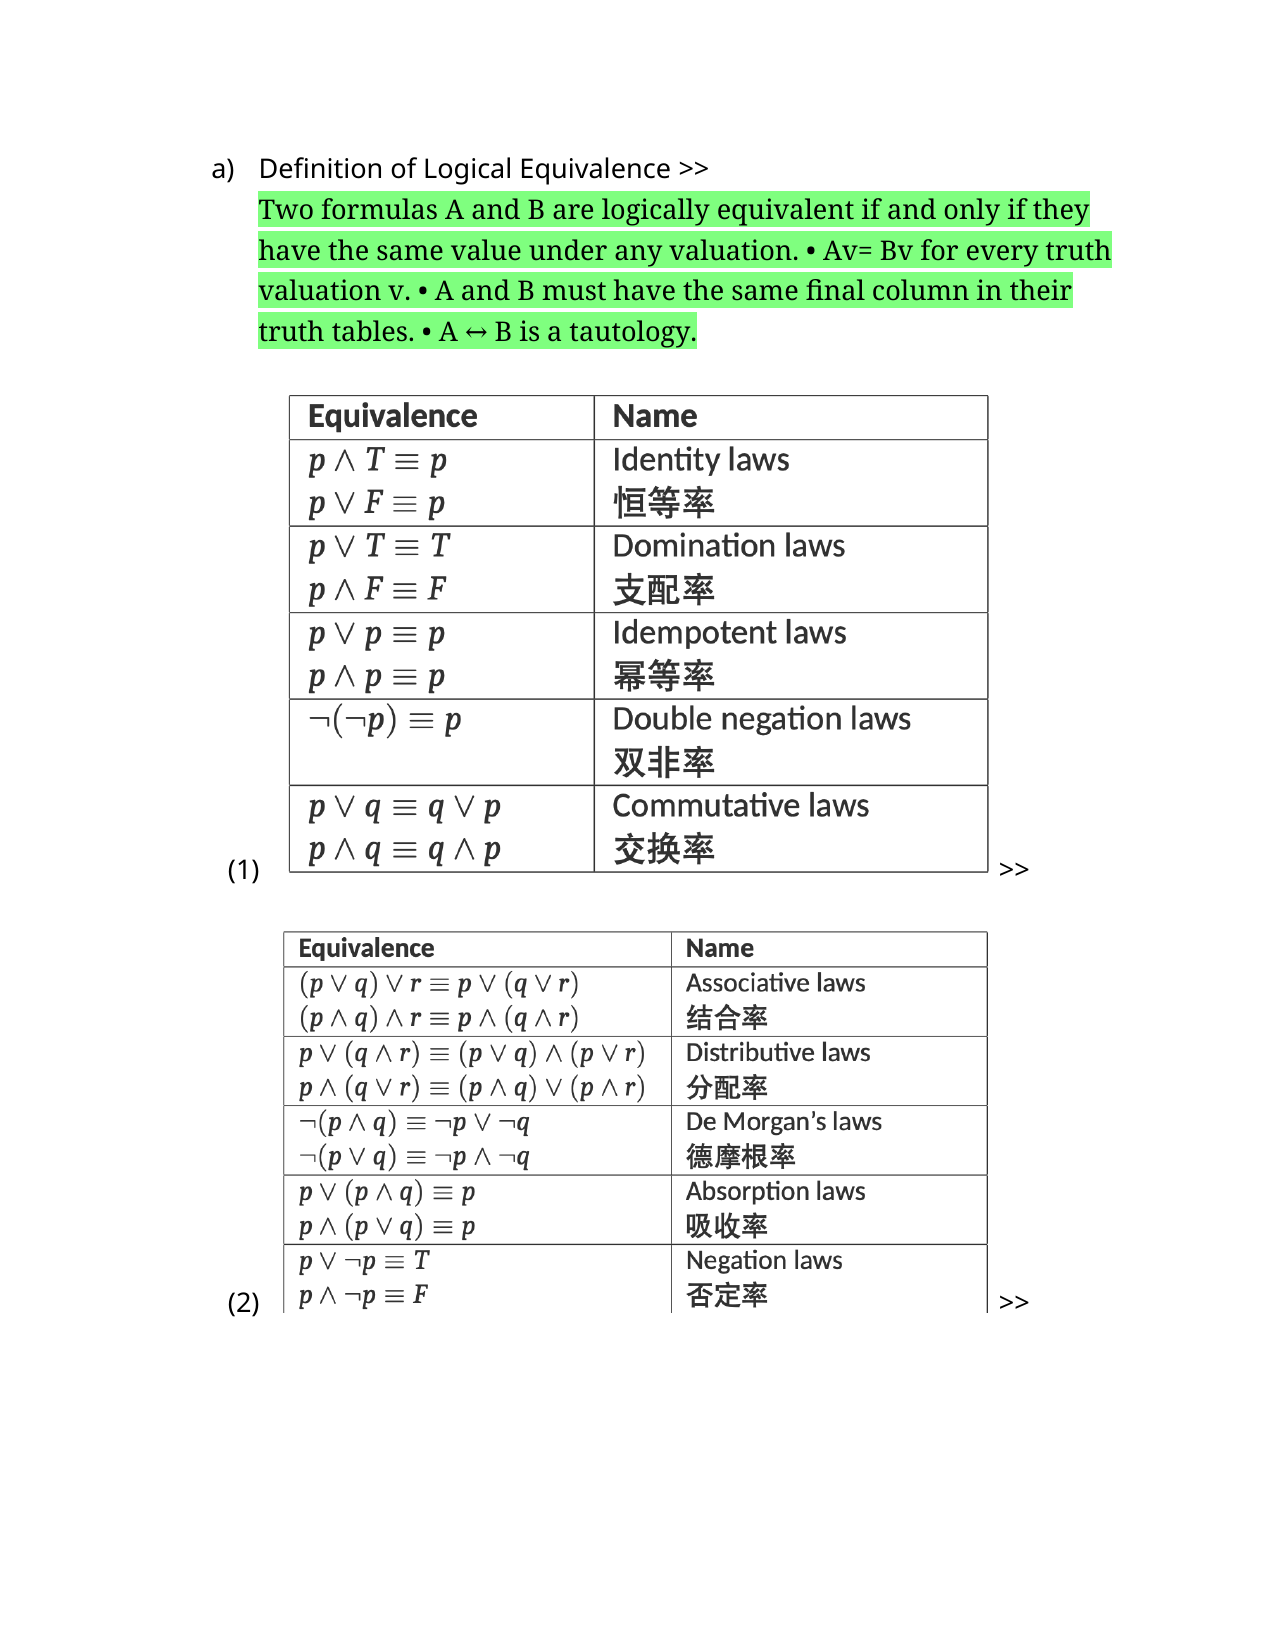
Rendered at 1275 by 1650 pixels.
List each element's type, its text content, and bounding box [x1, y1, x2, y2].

picture [283, 389, 992, 880]
subtitle Definition of Logical Equivalence >> Two formulas A and B are logically equivalent if and only if they have the same value under any valuation. • Av= Bv for every truth valuation v. • A and B must have the same final column in their truth tables. • A ↔ B is a tautology. [234, 150, 1125, 349]
picture [283, 928, 992, 1313]
